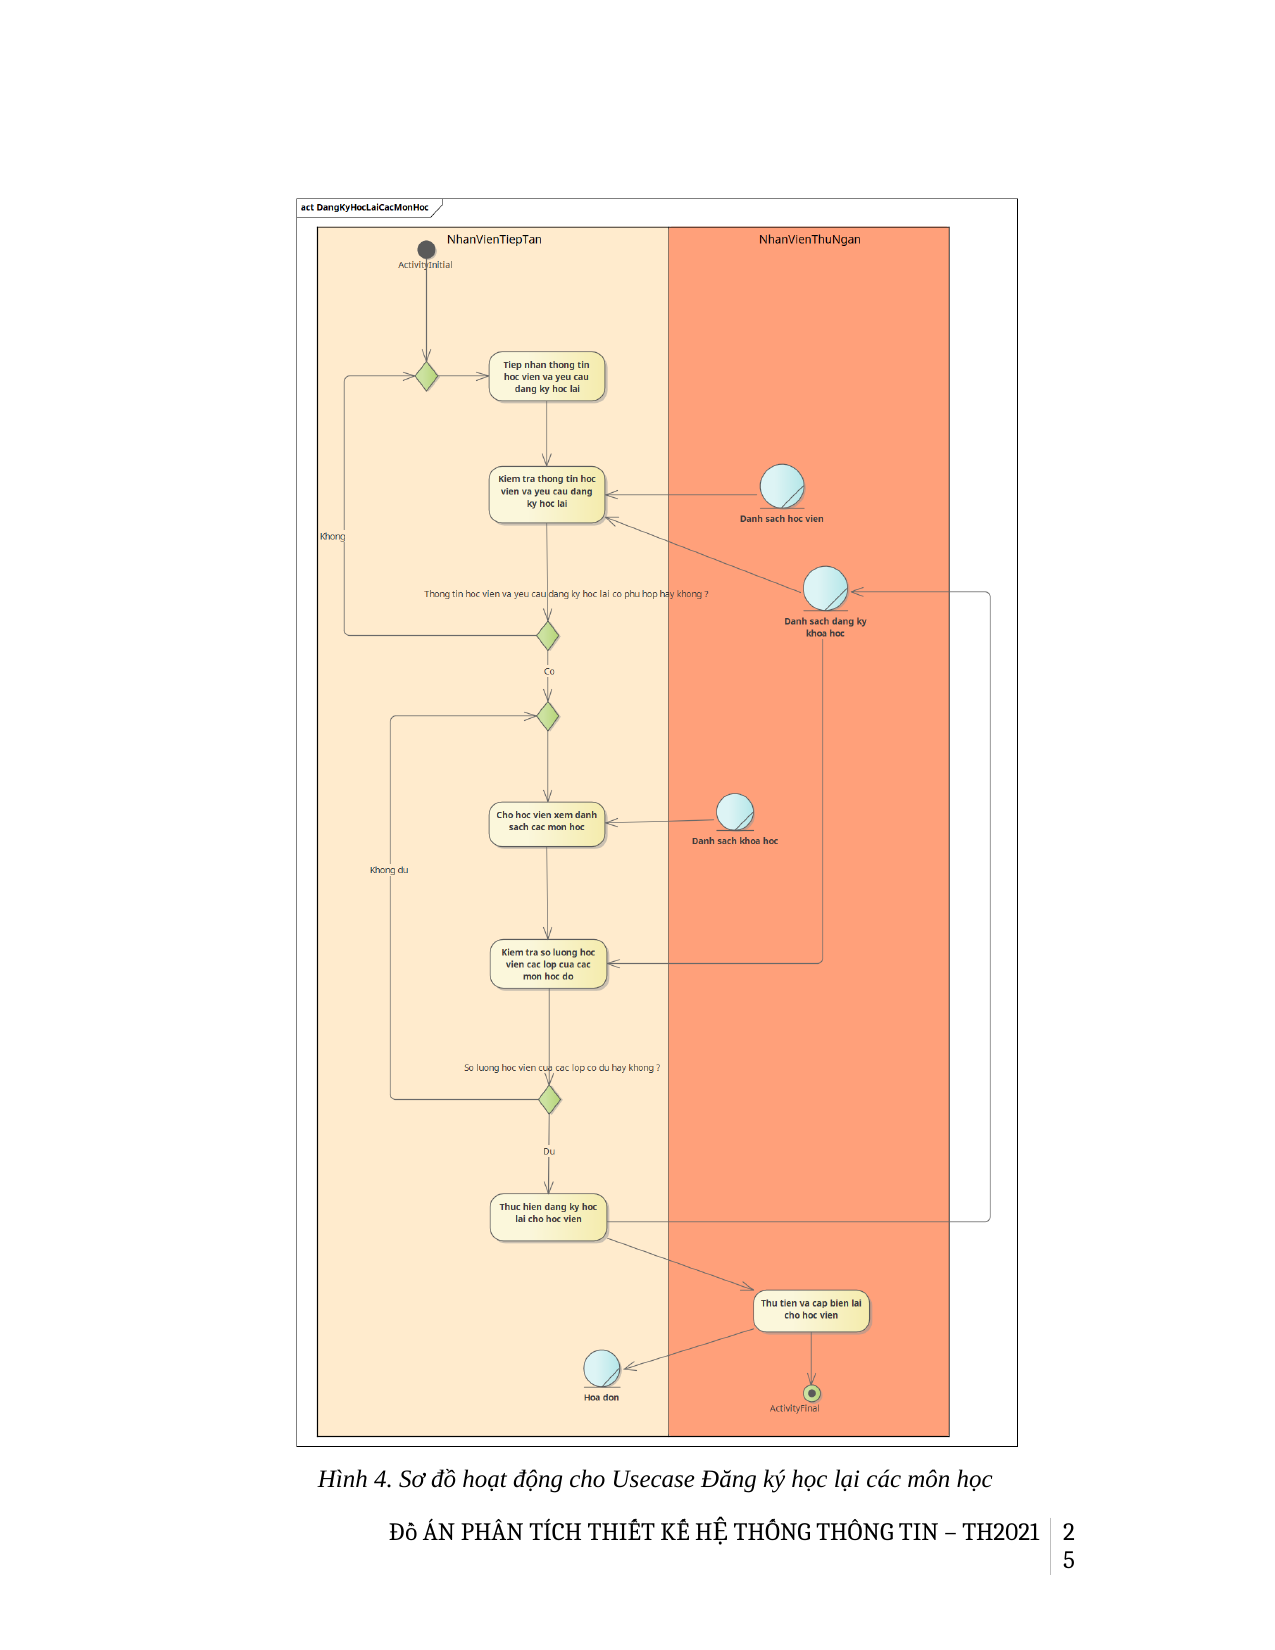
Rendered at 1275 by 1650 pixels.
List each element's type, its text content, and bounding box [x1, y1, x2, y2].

picture [291, 193, 1022, 1451]
text Hình 4. Sơ đồ hoạt động cho Usecase Đăng ký học lại các môn học [225, 1464, 1087, 1493]
